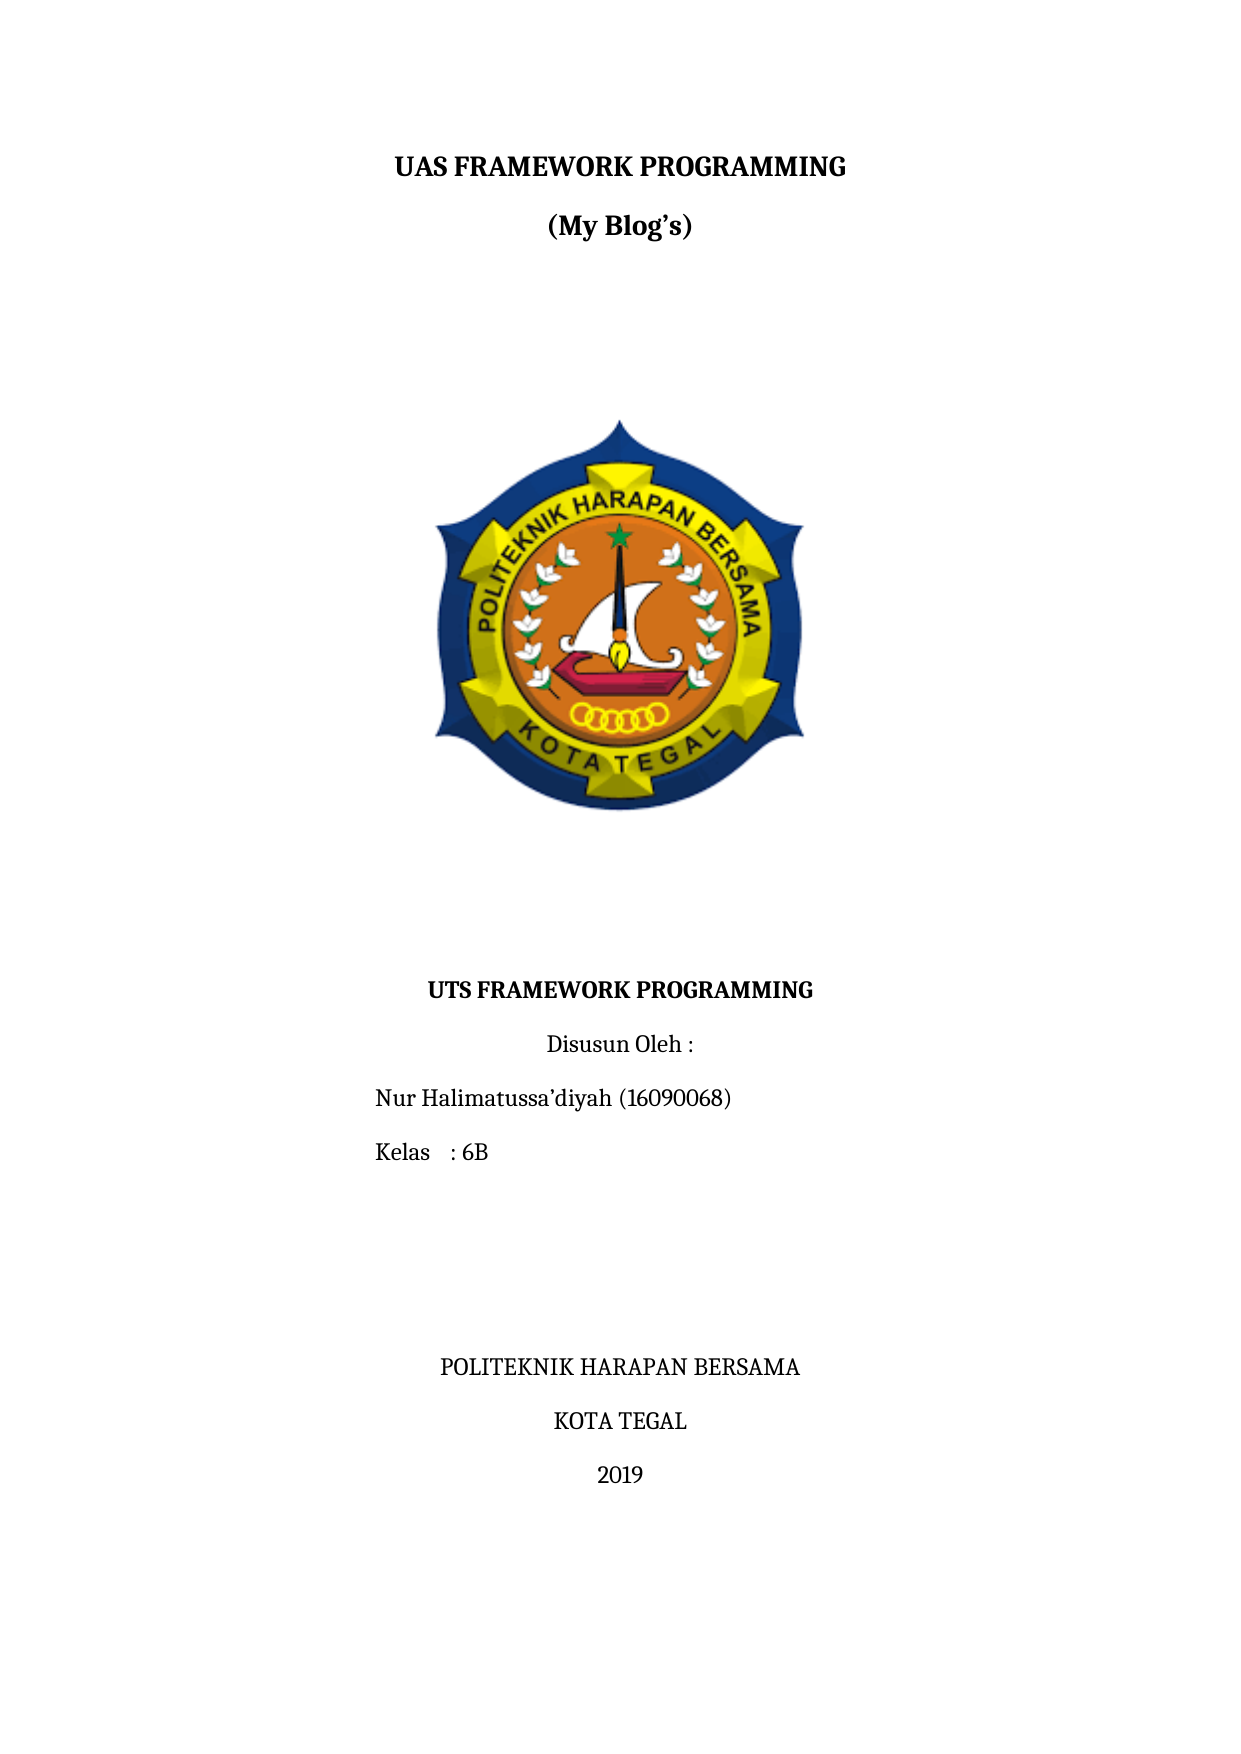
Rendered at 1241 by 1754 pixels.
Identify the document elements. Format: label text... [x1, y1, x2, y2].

text 2019 [150, 1461, 1090, 1490]
text Disusun Oleh : [150, 1030, 1090, 1059]
text KOTA TEGAL [150, 1407, 1090, 1436]
text Nur Halimatussa’diyah (16090068) [300, 1084, 1090, 1113]
text (My Blog’s) [150, 209, 1090, 243]
text UTS FRAMEWORK PROGRAMMING [150, 976, 1090, 1005]
text Kelas : 6B [300, 1138, 1090, 1167]
picture [402, 387, 838, 844]
text POLITEKNIK HARAPAN BERSAMA [150, 1353, 1090, 1382]
text UAS FRAMEWORK PROGRAMMING [150, 150, 1090, 183]
